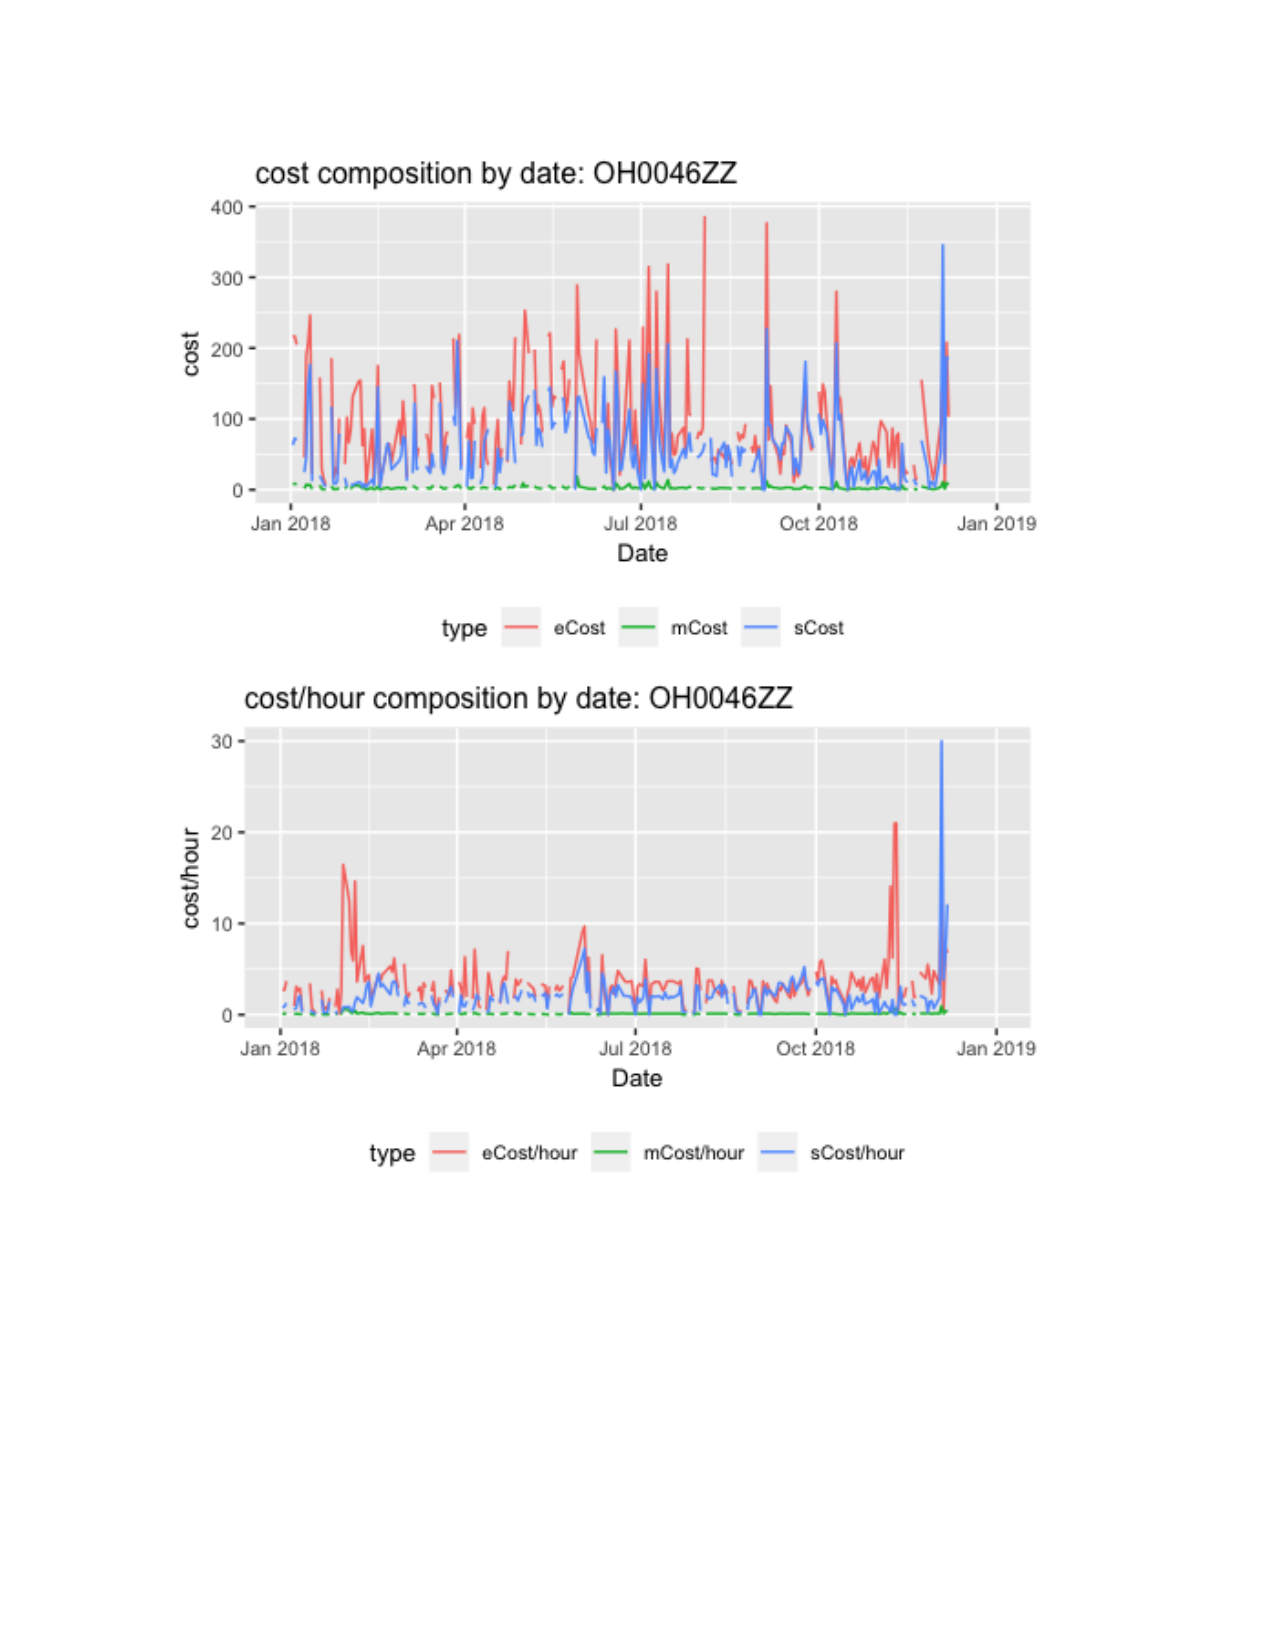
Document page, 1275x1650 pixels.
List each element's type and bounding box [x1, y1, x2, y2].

picture [168, 150, 1044, 1200]
